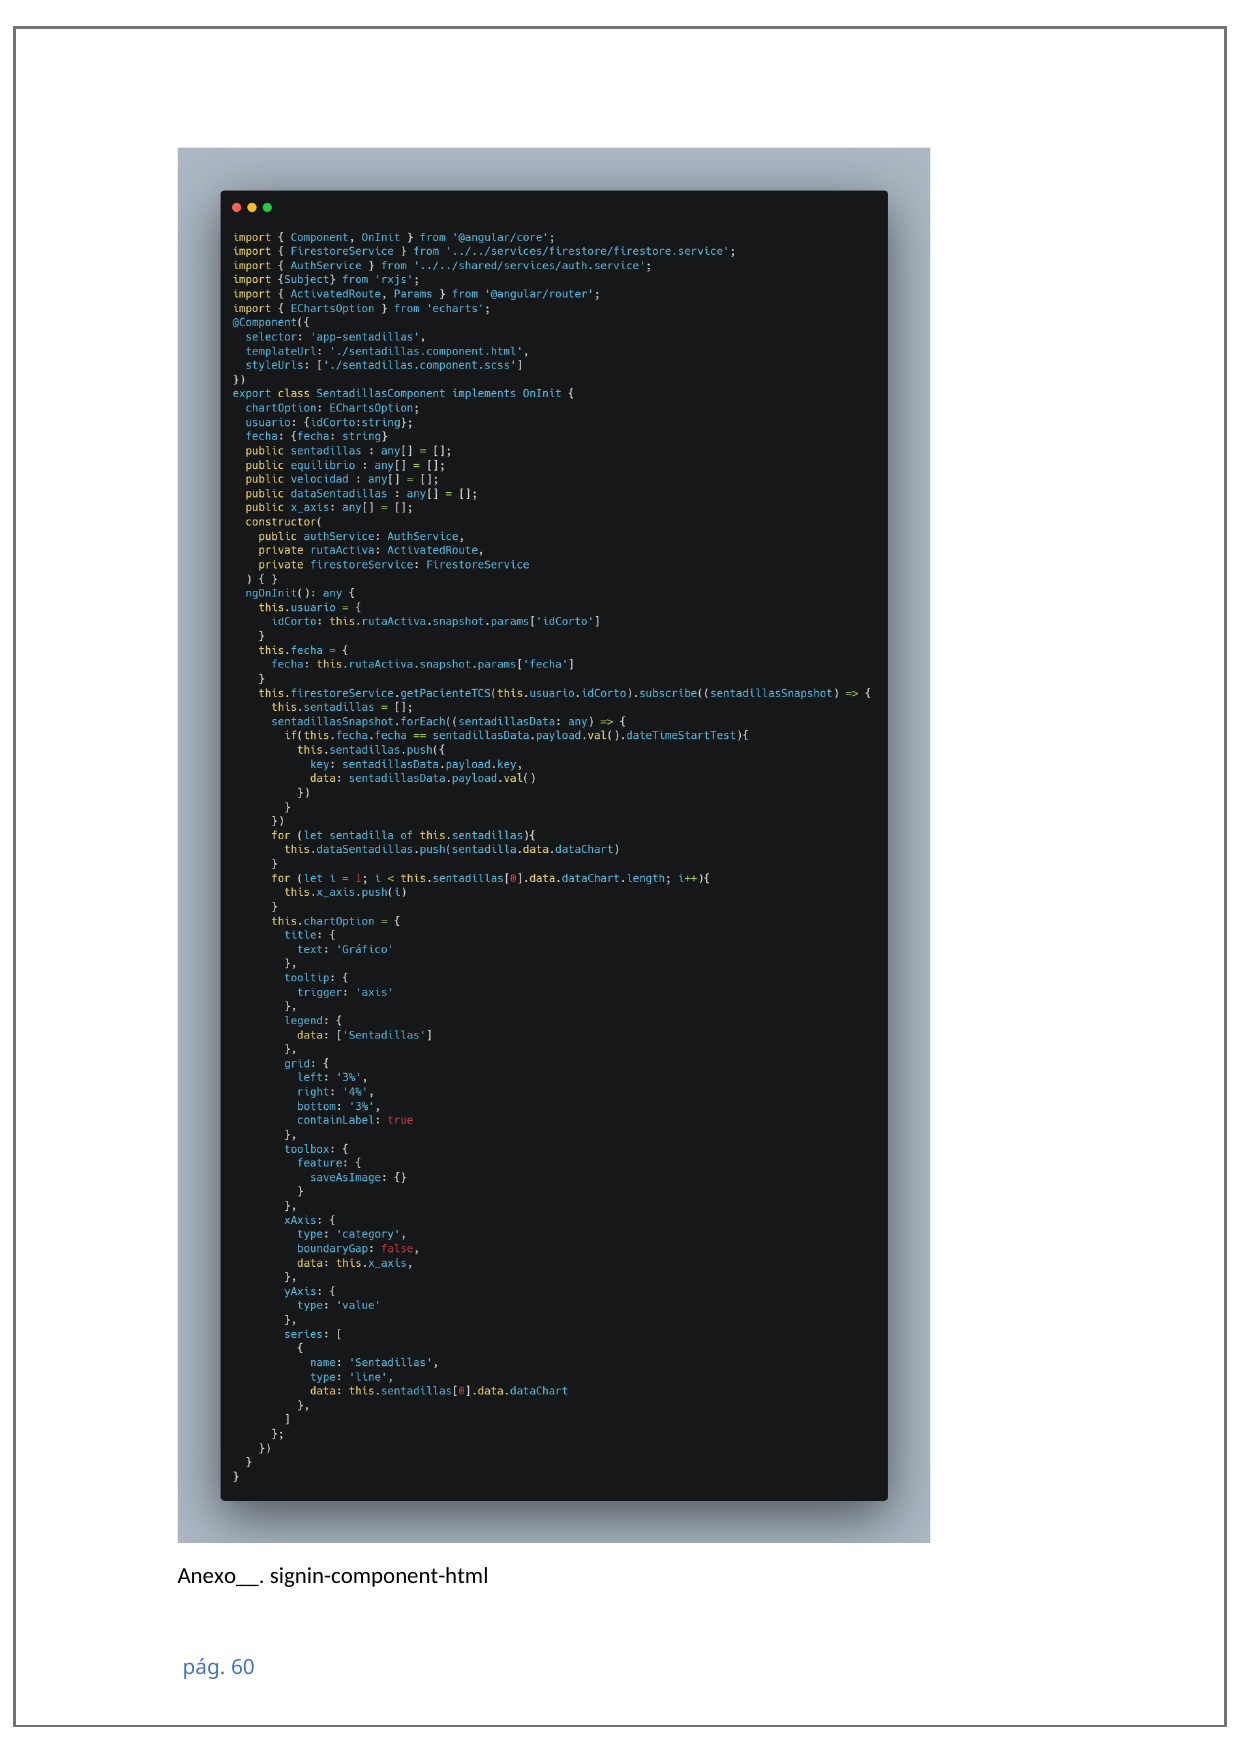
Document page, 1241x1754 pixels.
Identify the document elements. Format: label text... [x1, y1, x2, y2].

picture [177, 147, 931, 1543]
text Anexo__. signin-component-html [177, 1561, 1063, 1589]
